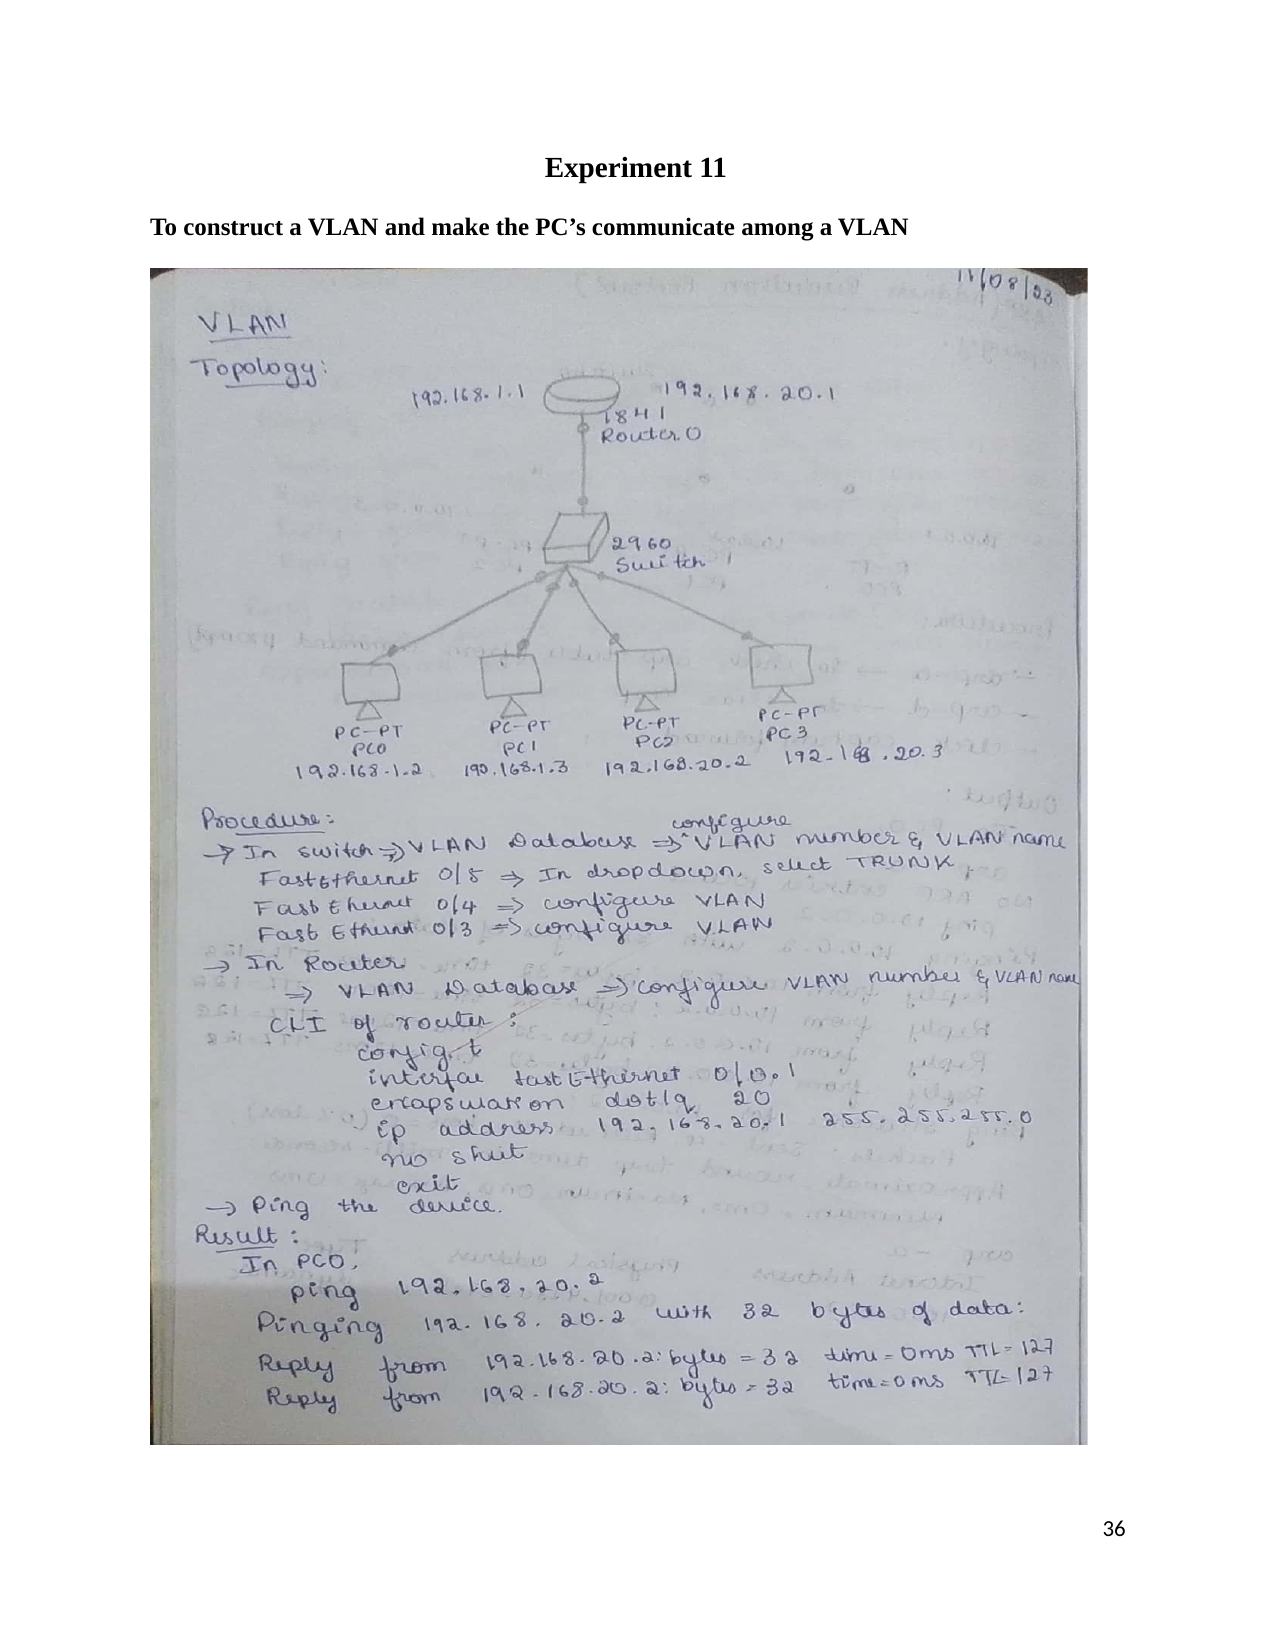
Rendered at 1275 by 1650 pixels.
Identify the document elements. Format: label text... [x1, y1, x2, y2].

text To construct a VLAN and make the PC’s communicate among a VLAN [150, 212, 1121, 240]
text Experiment 11 [150, 150, 1121, 183]
picture [150, 268, 1088, 1445]
